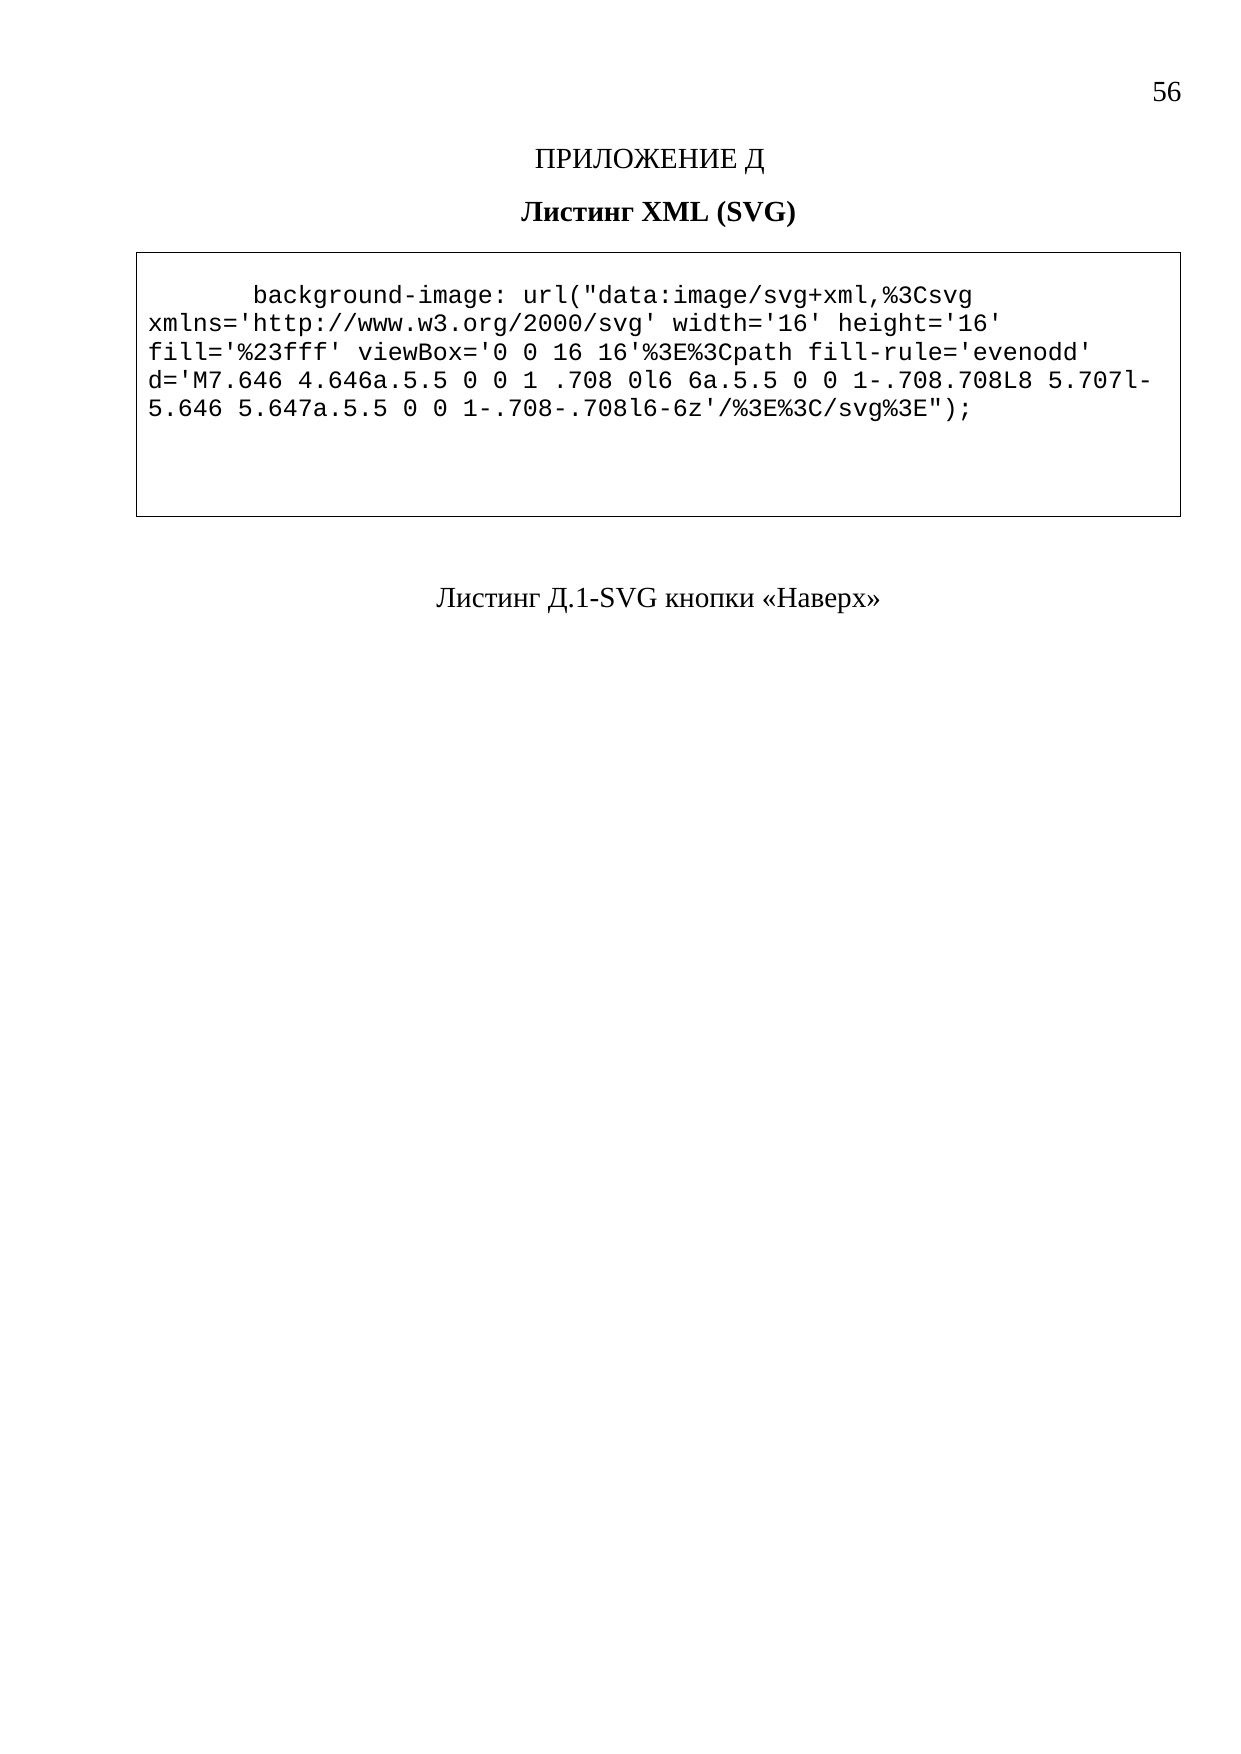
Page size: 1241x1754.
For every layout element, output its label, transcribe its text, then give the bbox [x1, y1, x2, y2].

text Листинг XML (SVG) [62, 194, 1181, 227]
text ПРИЛОЖЕНИЕ Д [534, 141, 1181, 174]
text Листинг Д.1-SVG кнопки «Наверх» [136, 580, 1181, 613]
table_header background-image: url("data:image/svg+xml,%3Csvg xmlns='http://www.w3.org/2000/svg' width='16' height='16' fill='%23fff' viewBox='0 0 16 16'%3E%3Cpath fill-rule='evenodd' d='M7.646 4.646a.5.5 0 0 1 .708 0l6 6a.5.5 0 0 1-.708.708L8 5.707l-5.646 5.647a.5.5 0 0 1-.708-.708l6-6z'/%3E%3C/svg%3E"); [137, 253, 1180, 516]
